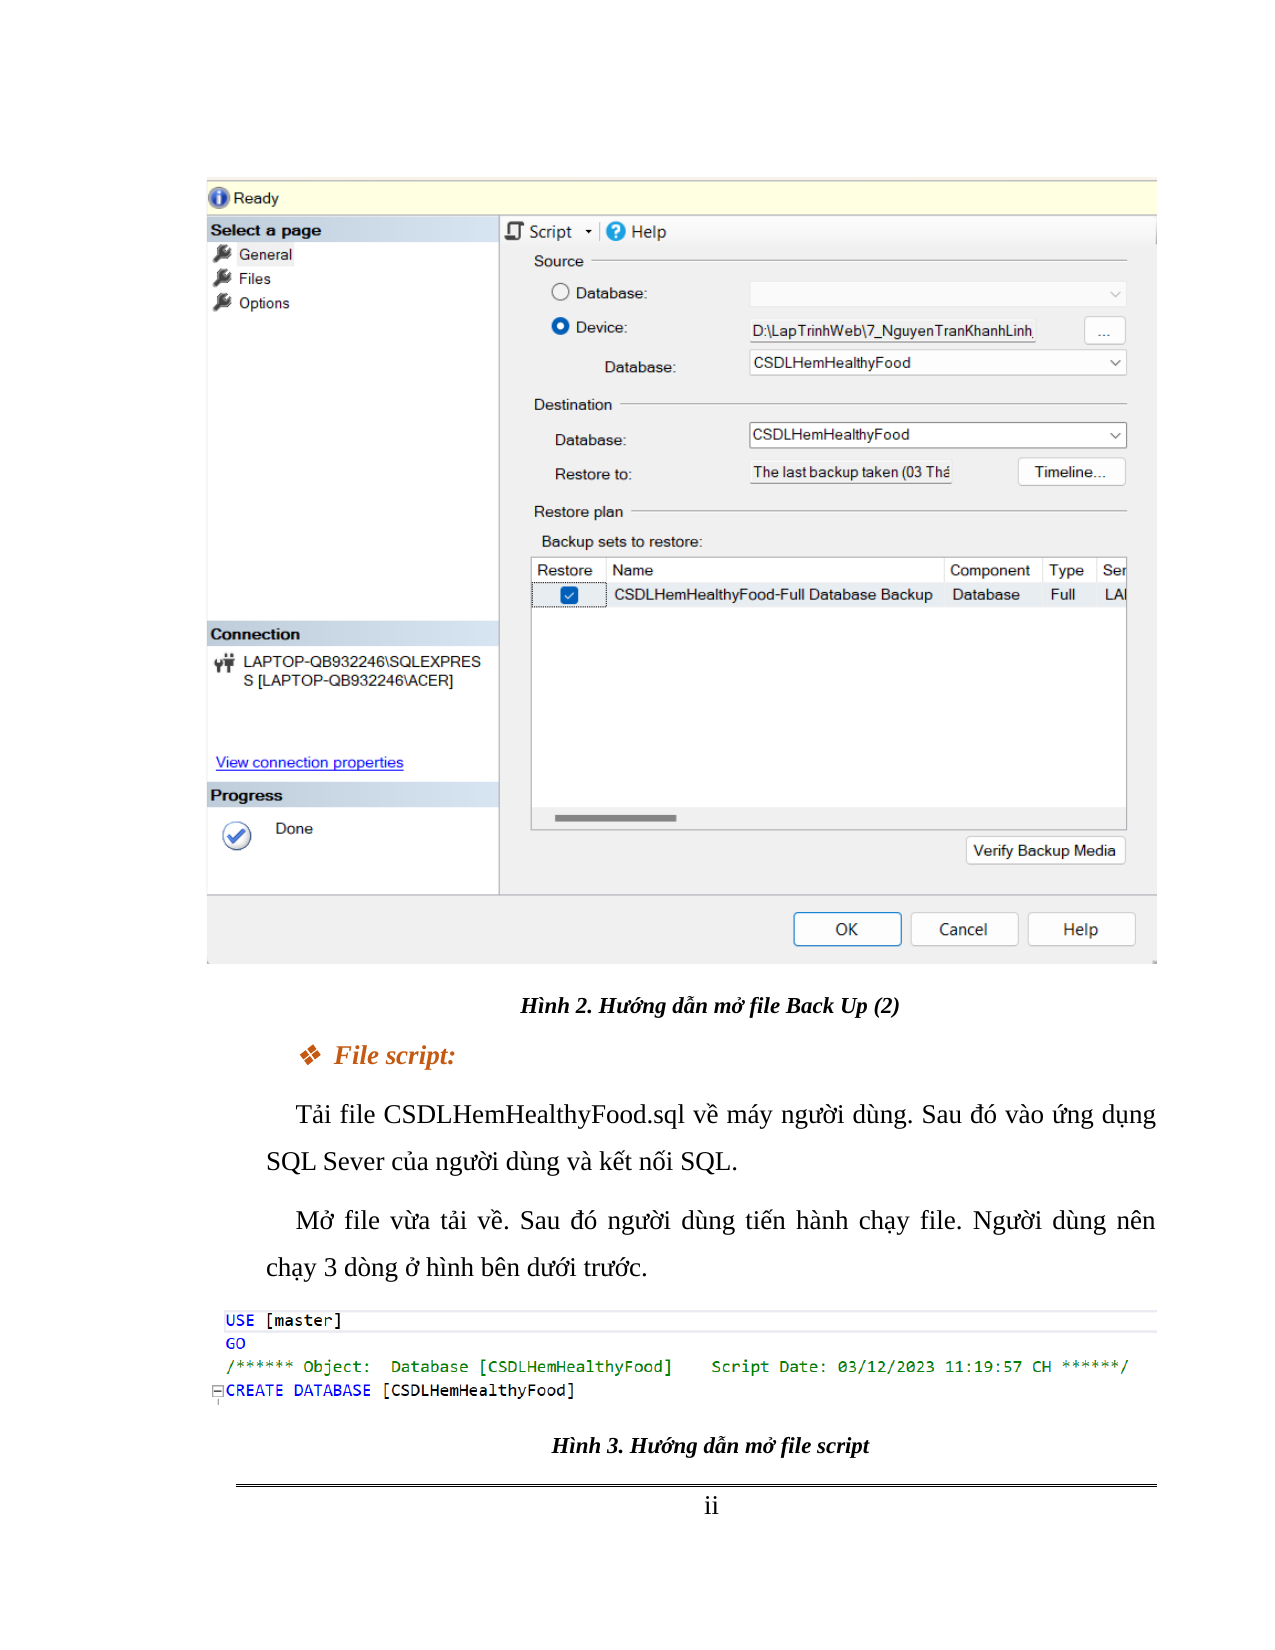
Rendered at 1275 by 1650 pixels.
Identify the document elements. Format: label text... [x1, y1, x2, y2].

text Mở file vừa tải về. Sau đó người dùng tiến hành chạy file. Người dùng nên chạy 3 dòng ở hình bên dưới trước. [266, 1204, 1157, 1282]
picture [206, 177, 1157, 964]
picture [206, 1310, 1157, 1405]
text Tải file CSDLHemHealthyFood.sql về máy người dùng. Sau đó vào ứng dụng SQL Sever của người dùng và kết nối SQL. [266, 1098, 1157, 1176]
list File script: [295, 1039, 1157, 1070]
